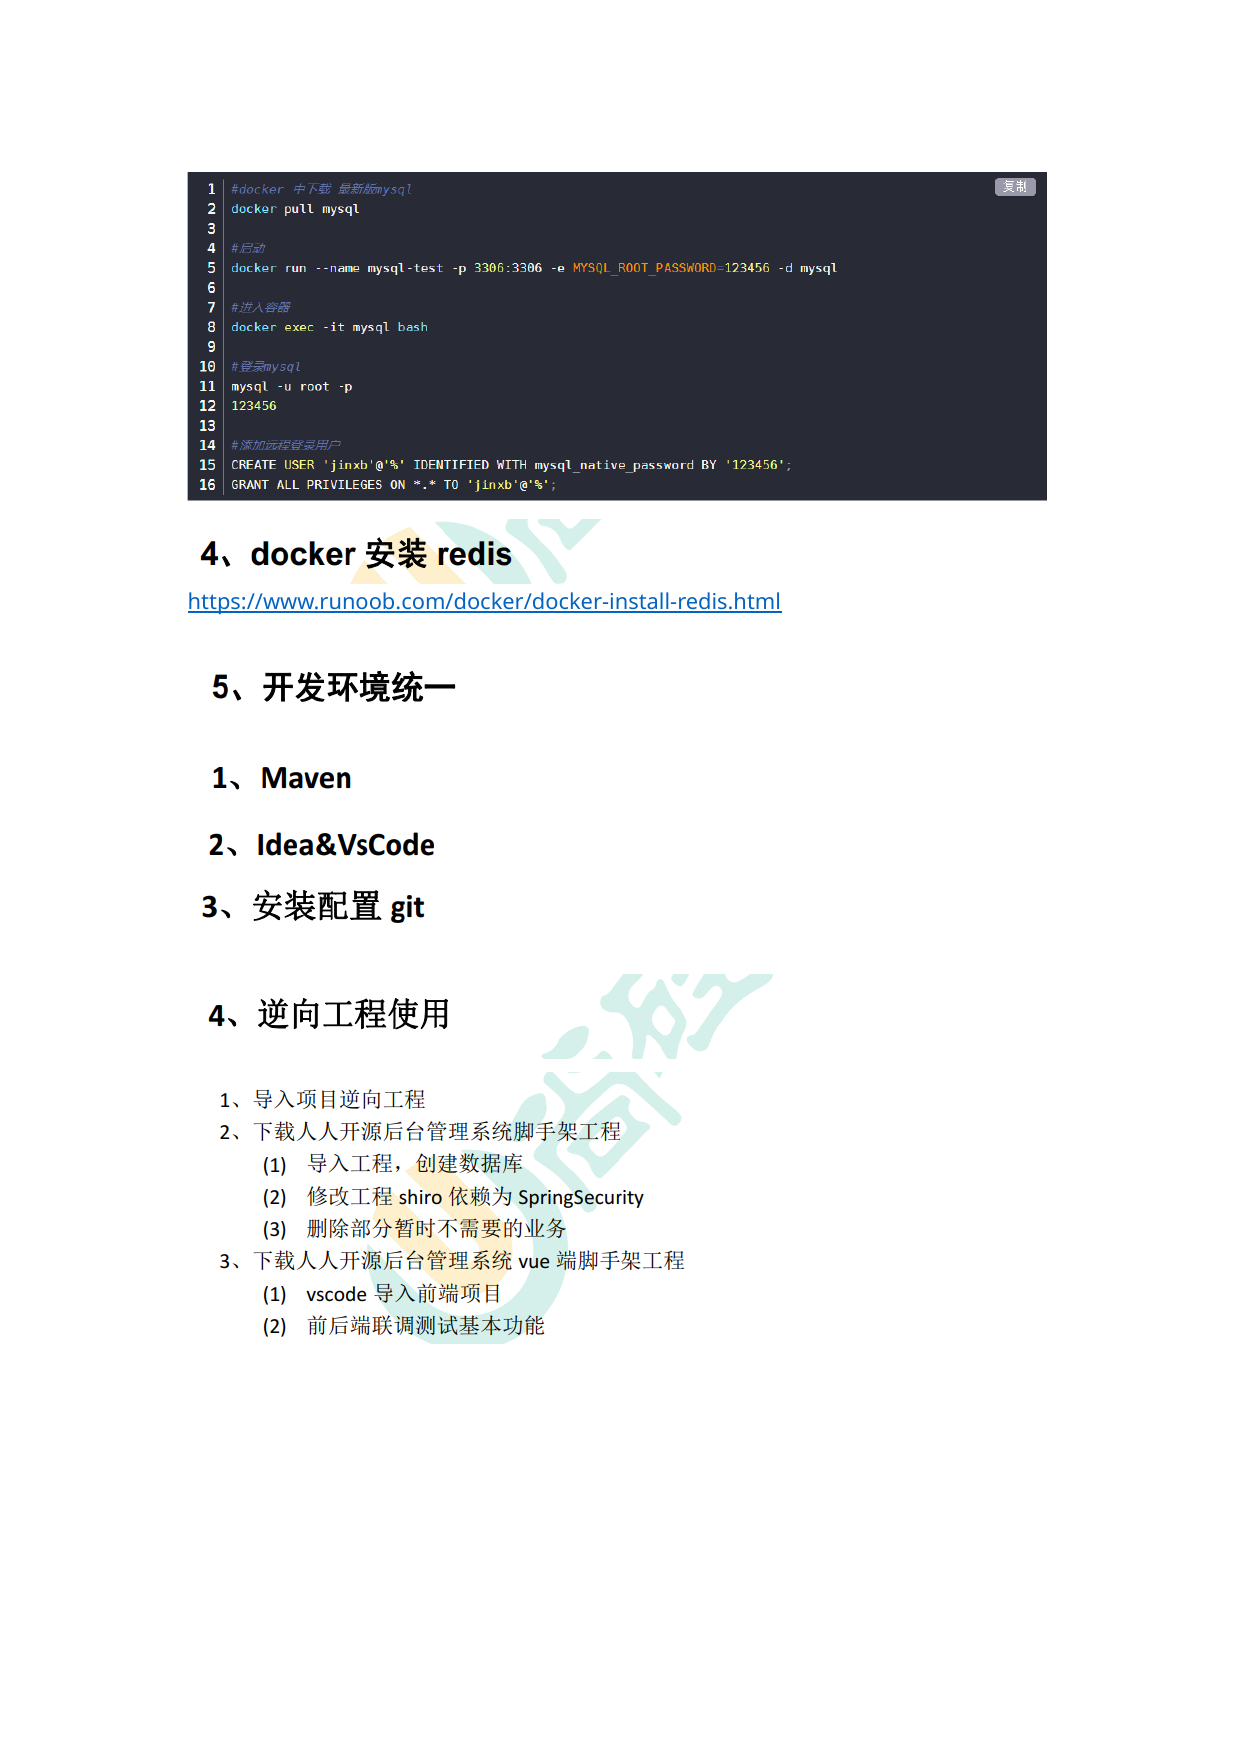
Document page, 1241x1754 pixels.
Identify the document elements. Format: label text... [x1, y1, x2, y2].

text https://www.runoob.com/docker/docker-install-redis.html [187, 584, 1053, 617]
picture [187, 974, 1053, 1059]
picture [187, 877, 1053, 945]
picture [187, 519, 1053, 584]
picture [187, 1072, 1053, 1344]
picture [187, 649, 1053, 806]
picture [187, 162, 1053, 505]
picture [187, 812, 1053, 876]
